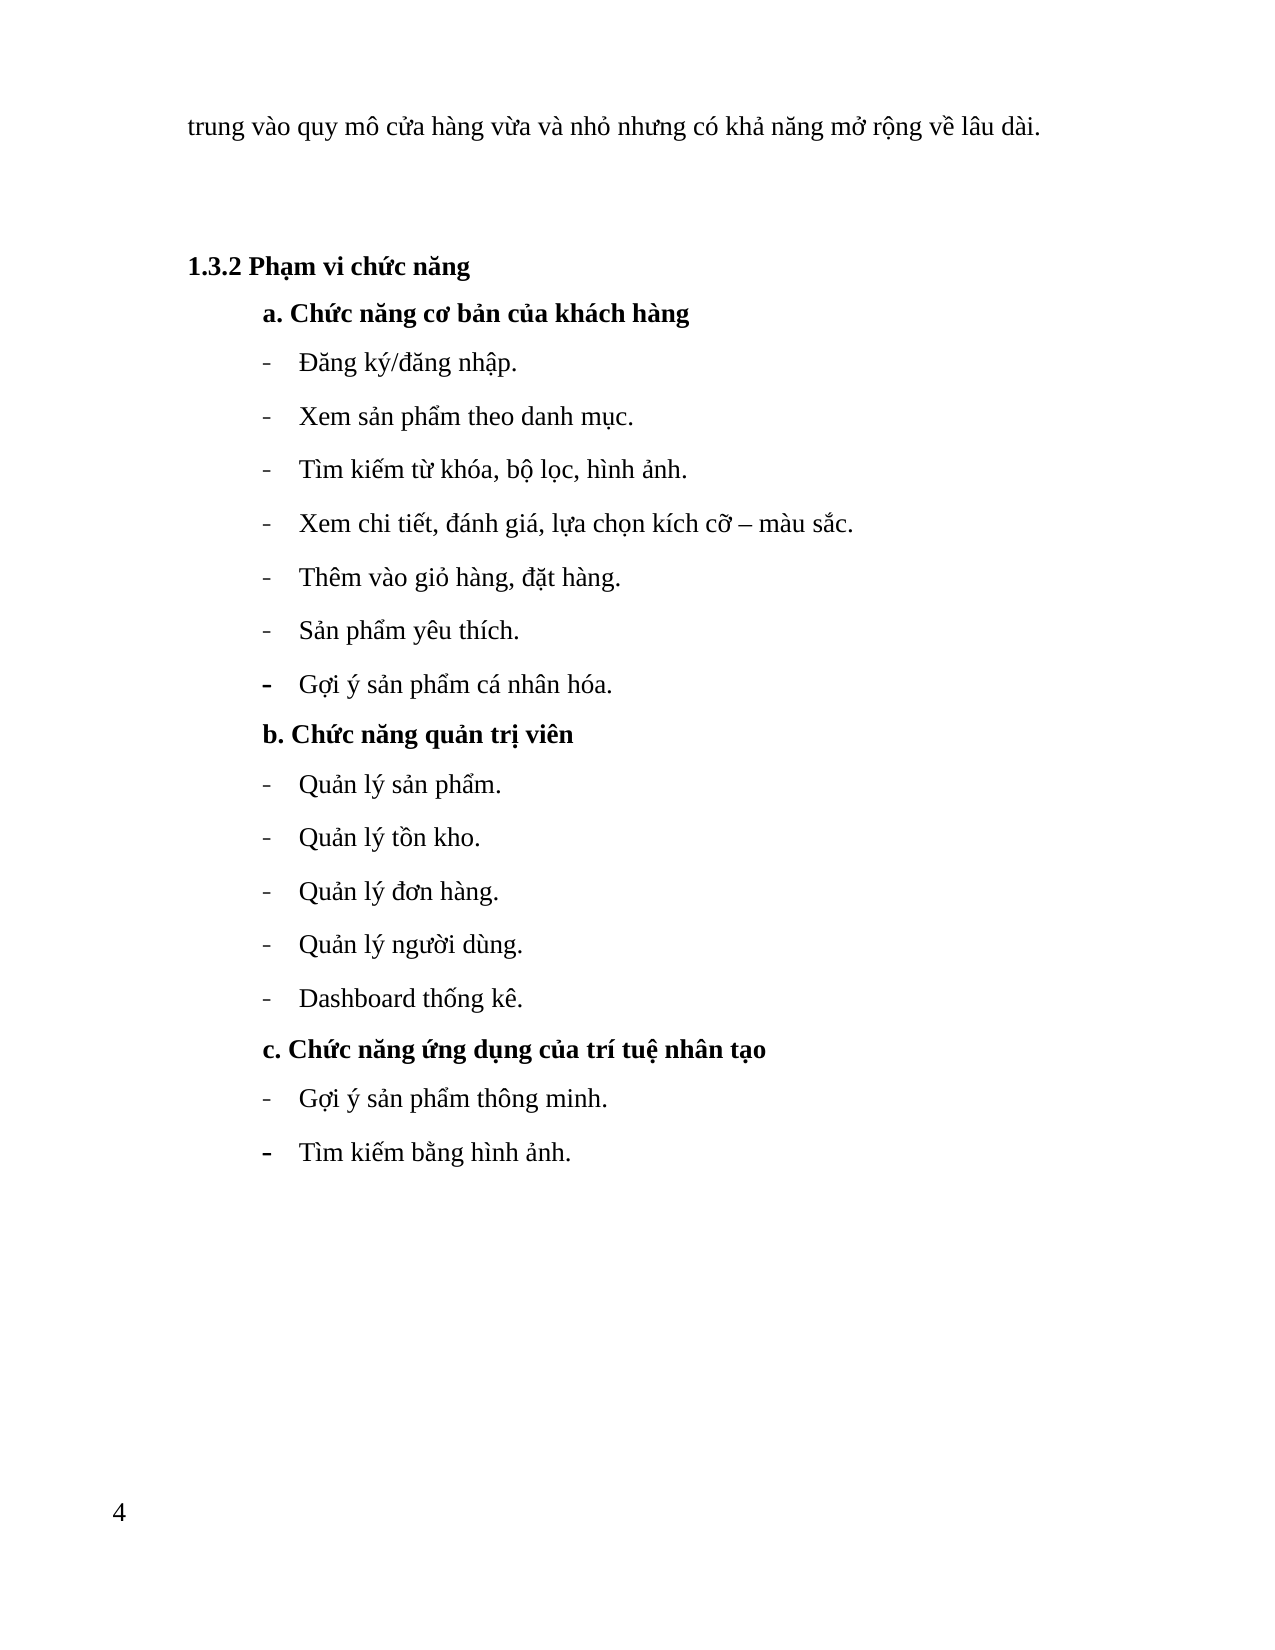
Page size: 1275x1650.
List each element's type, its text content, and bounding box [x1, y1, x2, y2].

list Sản phẩm yêu thích. [261, 611, 1162, 647]
list Tìm kiếm bằng hình ảnh. [261, 1133, 1162, 1169]
subtitle 1.3.2 Phạm vi chức năng [187, 250, 1162, 282]
list Dashboard thống kê. [261, 979, 1162, 1015]
list Tìm kiếm từ khóa, bộ lọc, hình ảnh. [261, 451, 1162, 487]
list Xem chi tiết, đánh giá, lựa chọn kích cỡ – màu sắc. [261, 504, 1162, 540]
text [187, 110, 1162, 142]
list Thêm vào giỏ hàng, đặt hàng. [261, 558, 1162, 594]
list Xem sản phẩm theo danh mục. [261, 397, 1162, 433]
list Quản lý người dùng. [261, 926, 1162, 962]
list Quản lý tồn kho. [261, 819, 1162, 854]
list Gợi ý sản phẩm cá nhân hóa. [261, 665, 1162, 701]
list Quản lý đơn hàng. [261, 872, 1162, 908]
text b. Chức năng quản trị viên [261, 718, 1162, 750]
list Gợi ý sản phẩm thông minh. [261, 1079, 1162, 1115]
list Đăng ký/đăng nhập. [261, 344, 1162, 379]
list Quản lý sản phẩm. [261, 765, 1162, 801]
text c. Chức năng ứng dụng của trí tuệ nhân tạo [261, 1033, 1162, 1064]
text a. Chức năng cơ bản của khách hàng [224, 297, 1162, 328]
